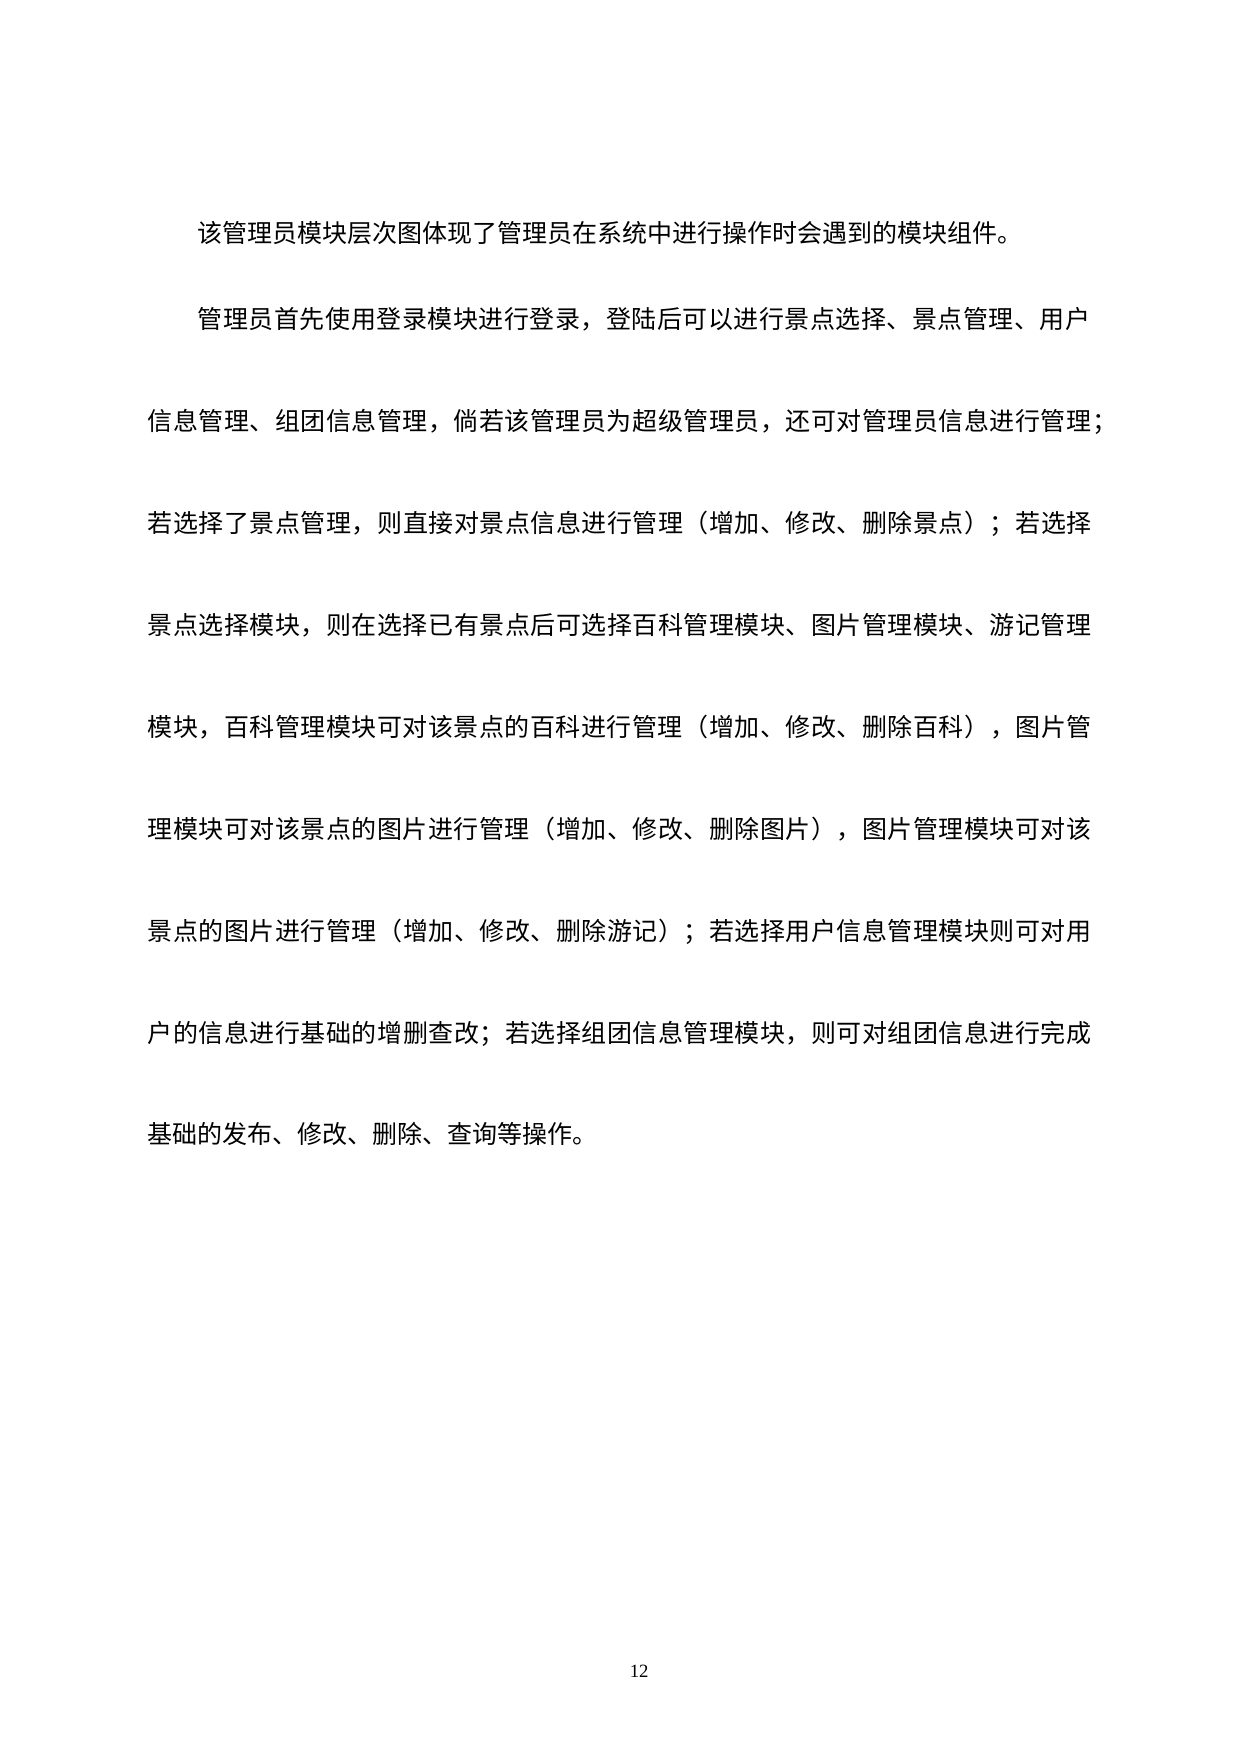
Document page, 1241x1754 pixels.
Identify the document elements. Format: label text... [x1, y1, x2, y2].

text 该管理员模块层次图体现了管理员在系统中进行操作时会遇到的模块组件。 [148, 198, 1092, 266]
text 管理员首先使用登录模块进行登录，登陆后可以进行景点选择、景点管理、用户信息管理、组团信息管理，倘若该管理员为超级管理员，还可对管理员信息进行管理；若选择了景点管理，则直接对景点信息进行管理（增加、修改、删除景点）；若选择景点选择模块，则在选择已有景点后可选择百科管理模块、图片管理模块、游记管理模块，百科管理模块可对该景点的百科进行管理（增加、修改、删除百科），图片管理模块可对该景点的图片进行管理（增加、修改、删除图片），图片管理模块可对该景点的图片进行管理（增加、修改、删除游记）；若选择用户信息管理模块则可对用户的信息进行基础的增删查改；若选择组团信息管理模块，则可对组团信息进行完成基础的发布、修改、删除、查询等操作。 [148, 284, 1092, 1167]
